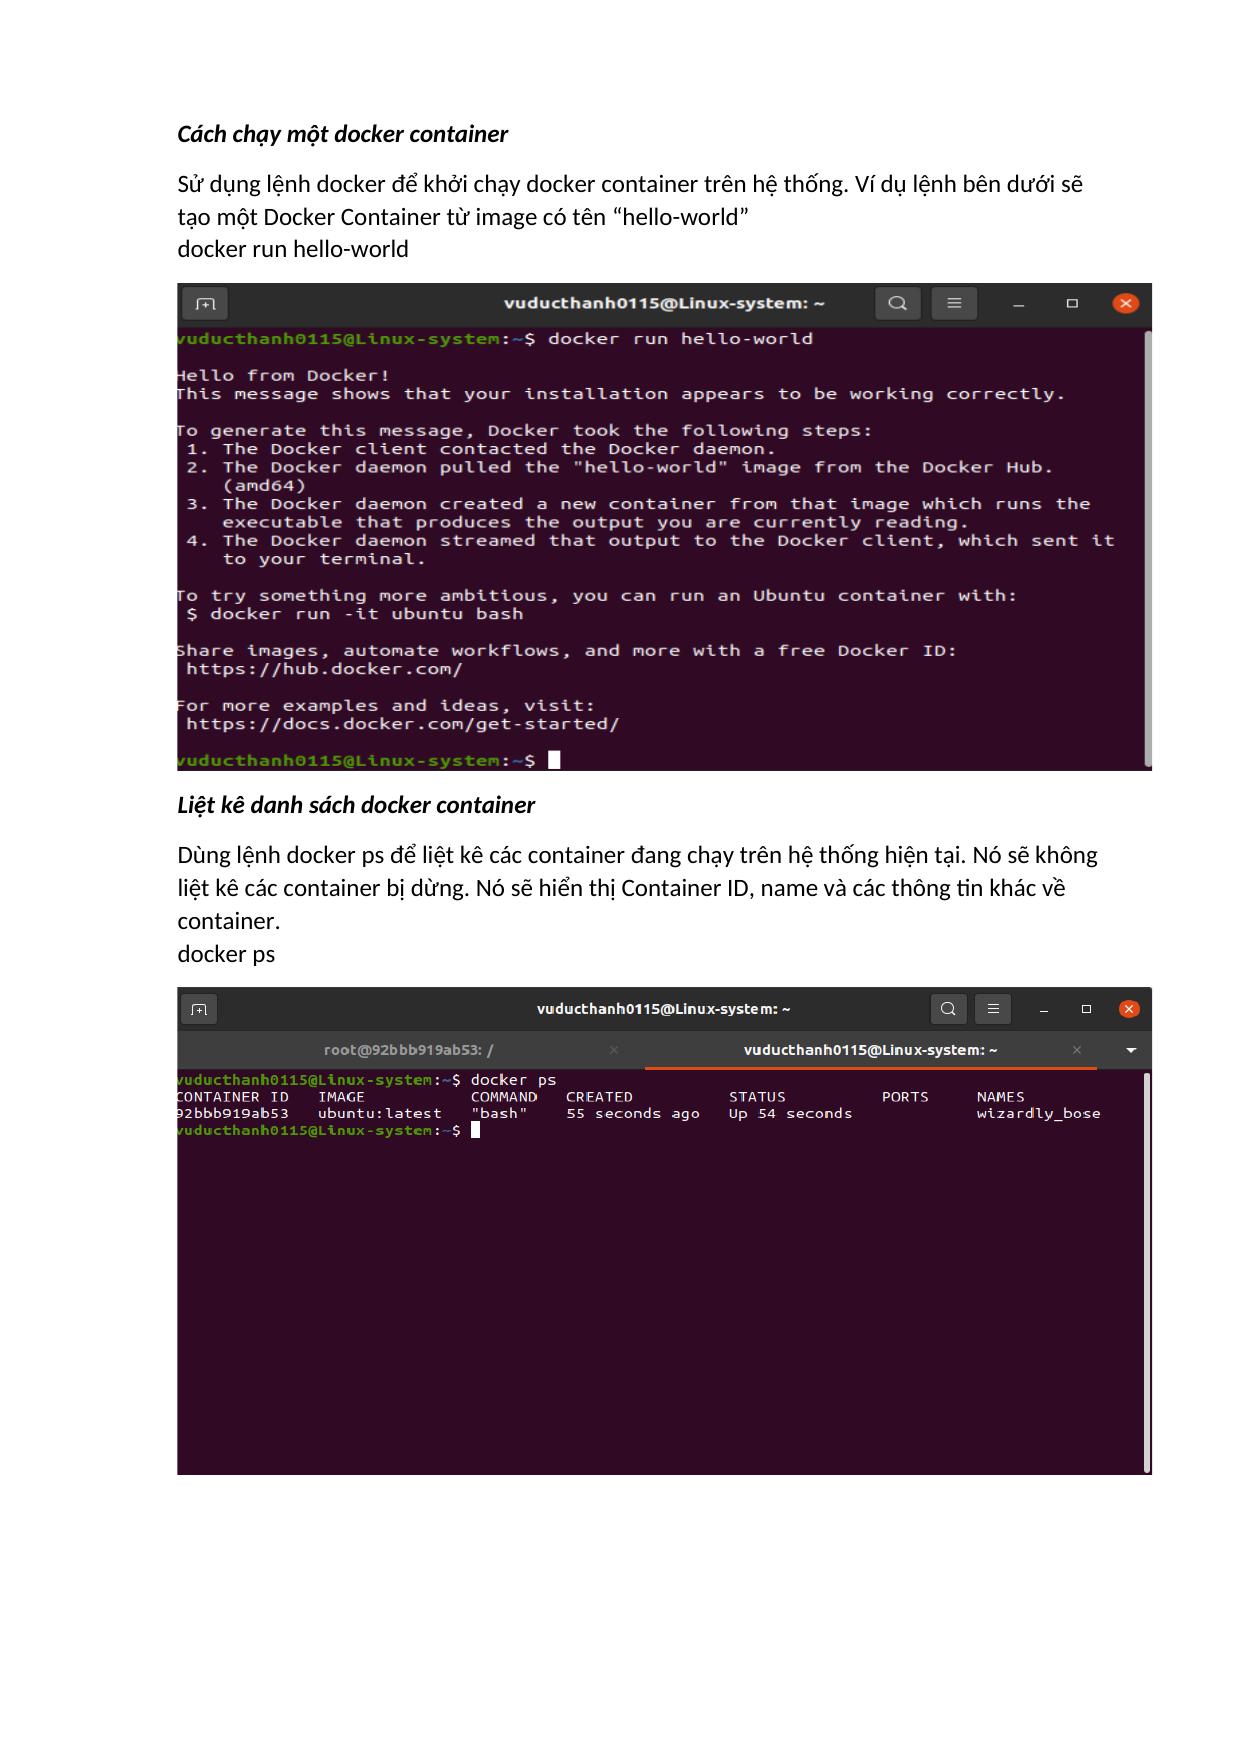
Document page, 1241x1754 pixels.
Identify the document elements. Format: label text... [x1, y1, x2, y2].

text Dùng lệnh docker ps để liệt kê các container đang chạy trên hệ thống hiện tại. Nó sẽ không liệt kê các container bị dừng. Nó sẽ hiển thị Container ID, name và các thông tin khác về container. docker ps [177, 839, 1122, 968]
text Sử dụng lệnh docker để khởi chạy docker container trên hệ thống. Ví dụ lệnh bên dưới sẽ tạo một Docker Container từ image có tên “hello-world” docker run hello-world [177, 168, 1122, 264]
text Cách chạy một docker container [177, 118, 1122, 149]
text Liệt kê danh sách docker container [177, 789, 1122, 820]
picture [177, 987, 1153, 1475]
picture [177, 283, 1153, 771]
